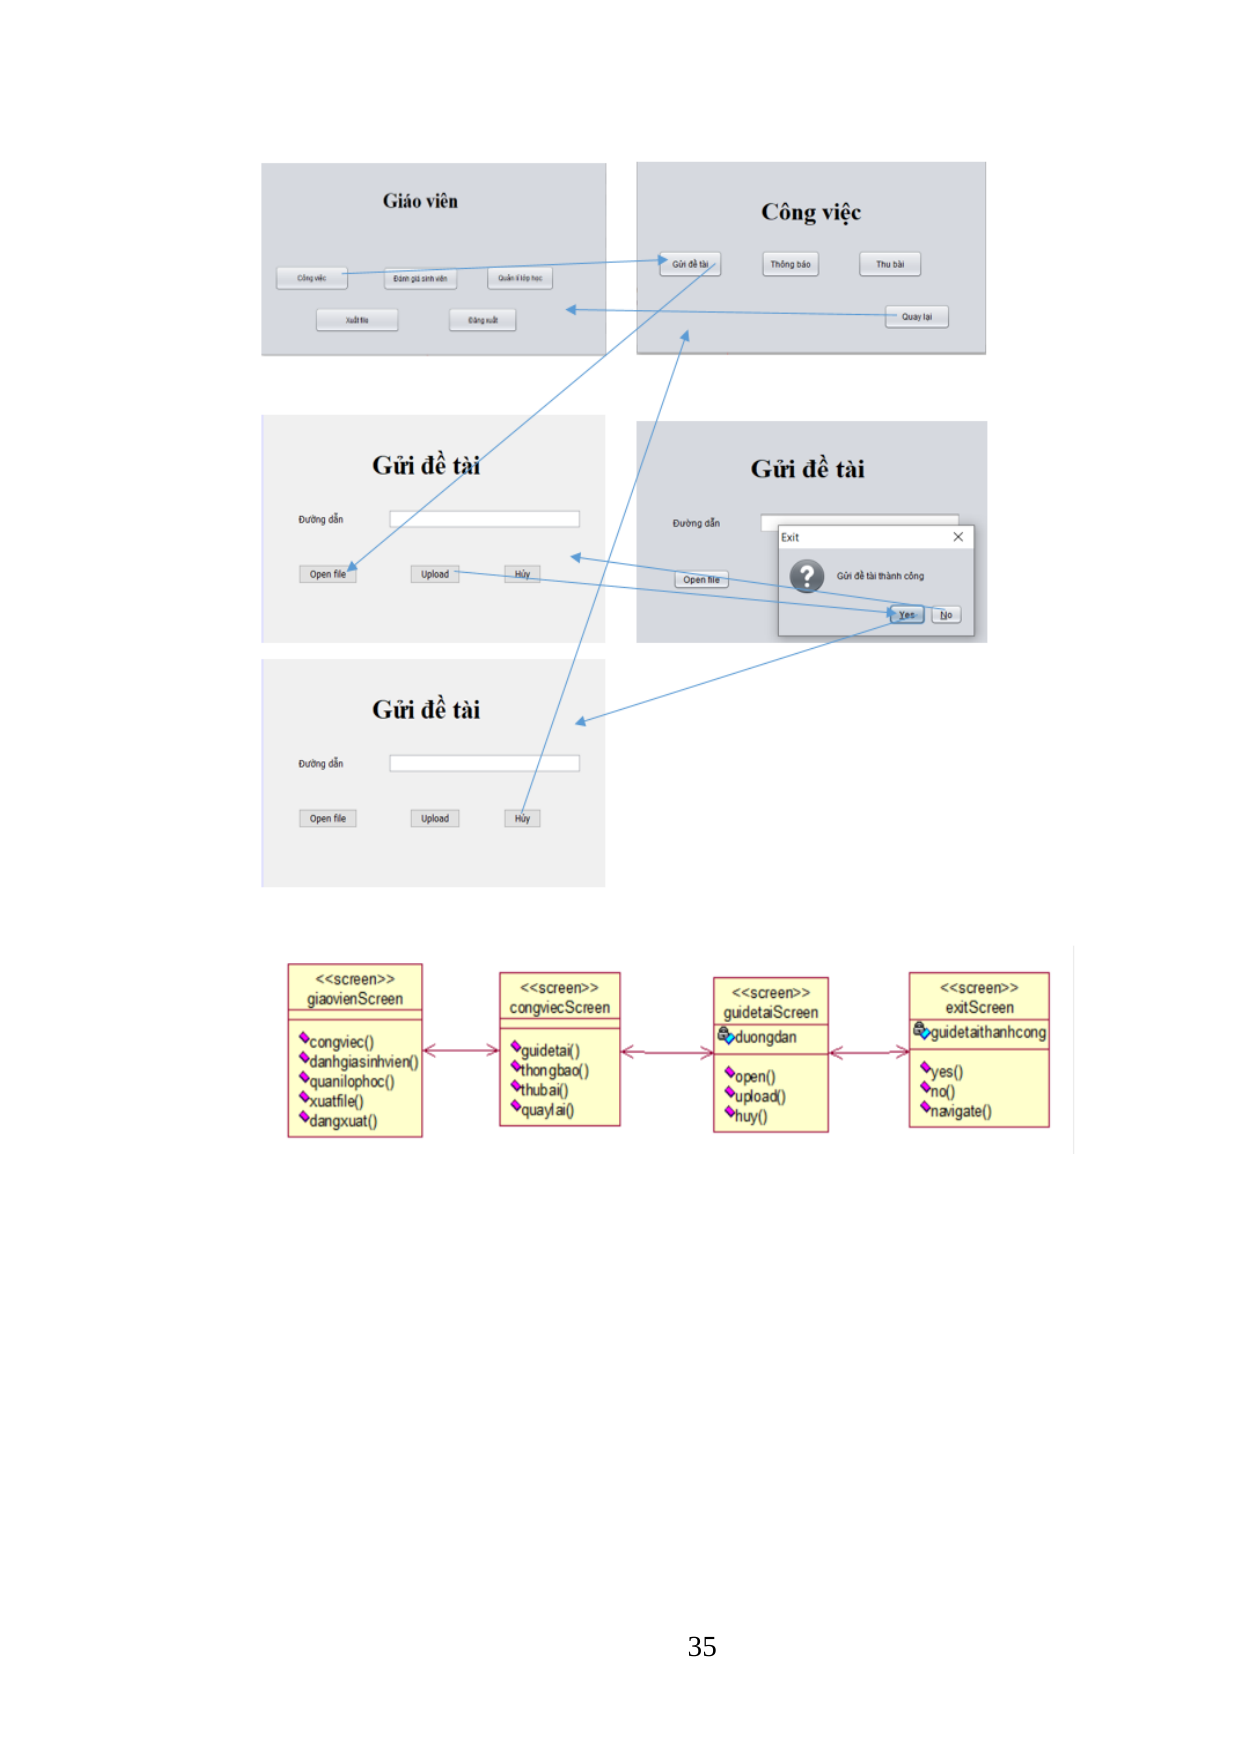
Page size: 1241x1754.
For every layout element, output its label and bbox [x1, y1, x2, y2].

picture [236, 147, 1087, 1154]
